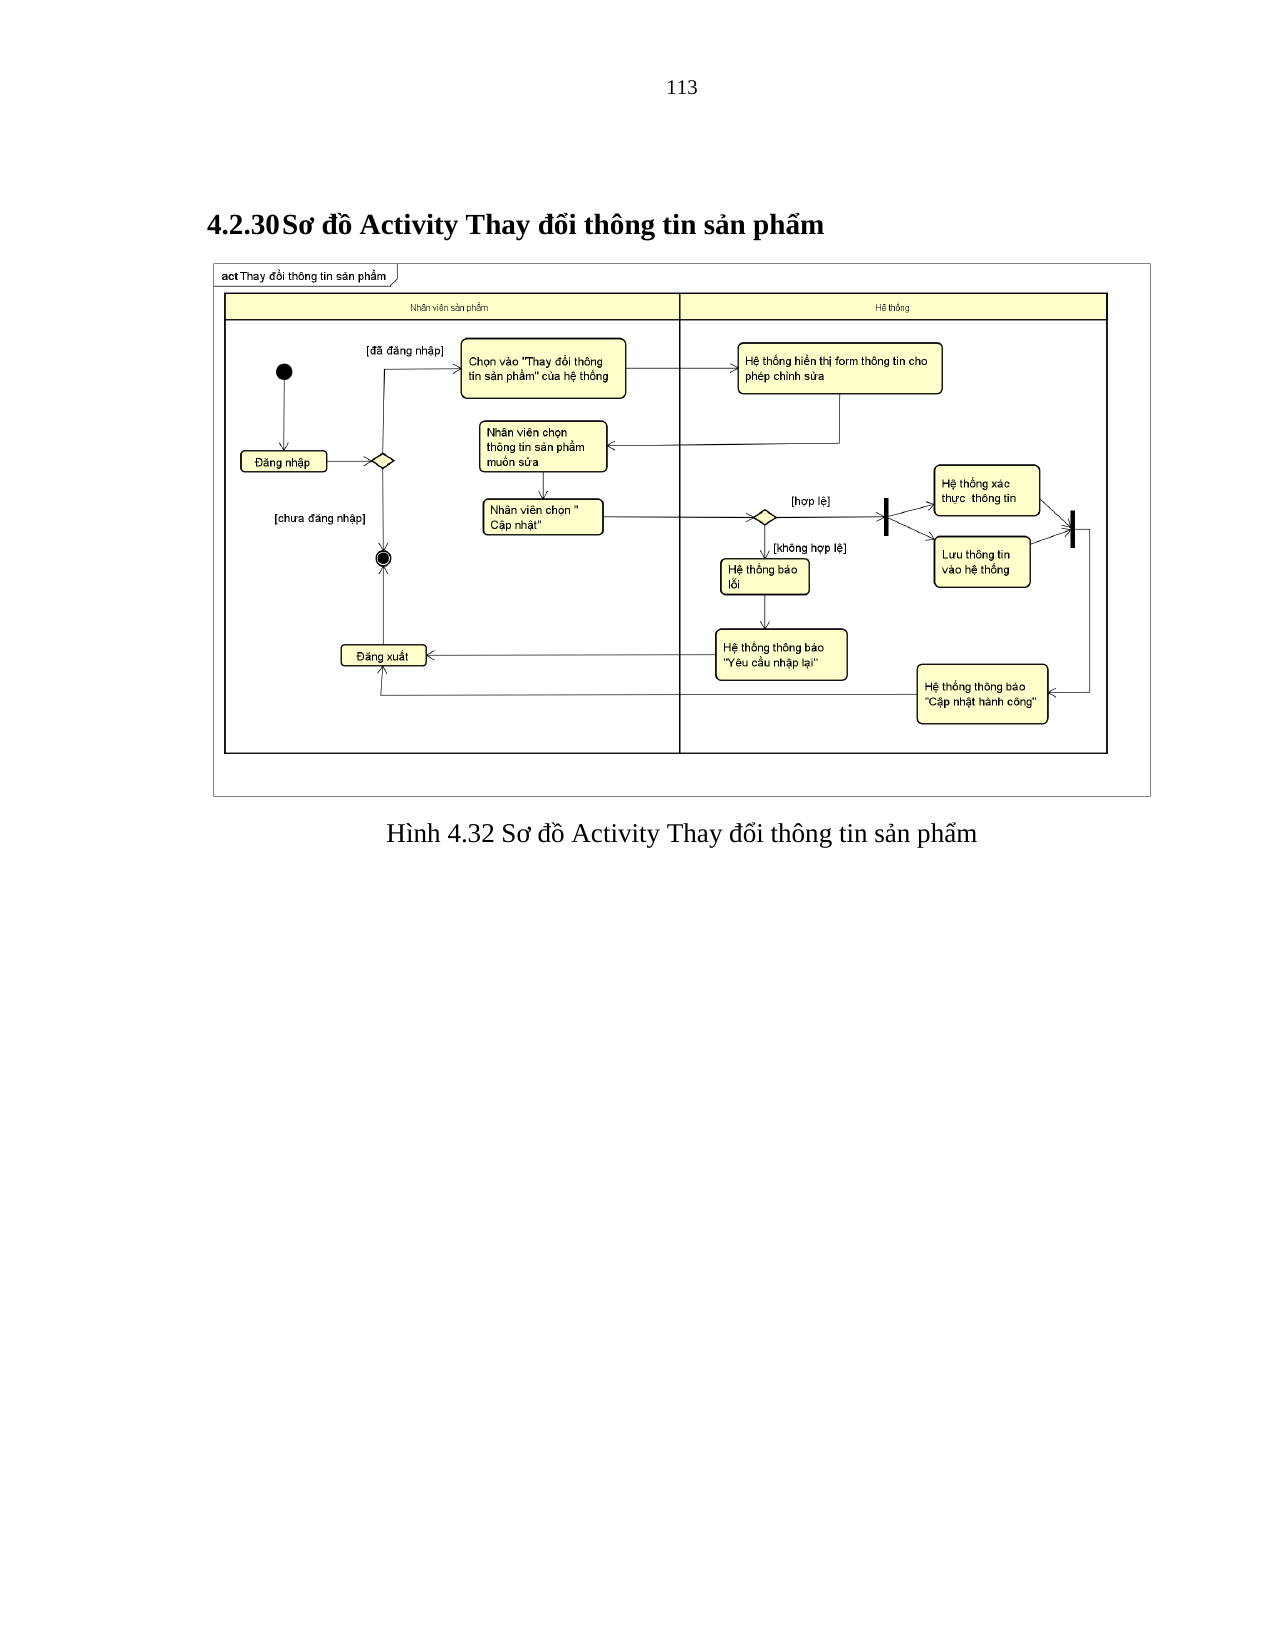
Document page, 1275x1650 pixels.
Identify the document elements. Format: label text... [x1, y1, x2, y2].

subtitle Sơ đồ Activity Thay đổi thông tin sản phẩm [207, 207, 1157, 240]
picture [206, 257, 1157, 803]
